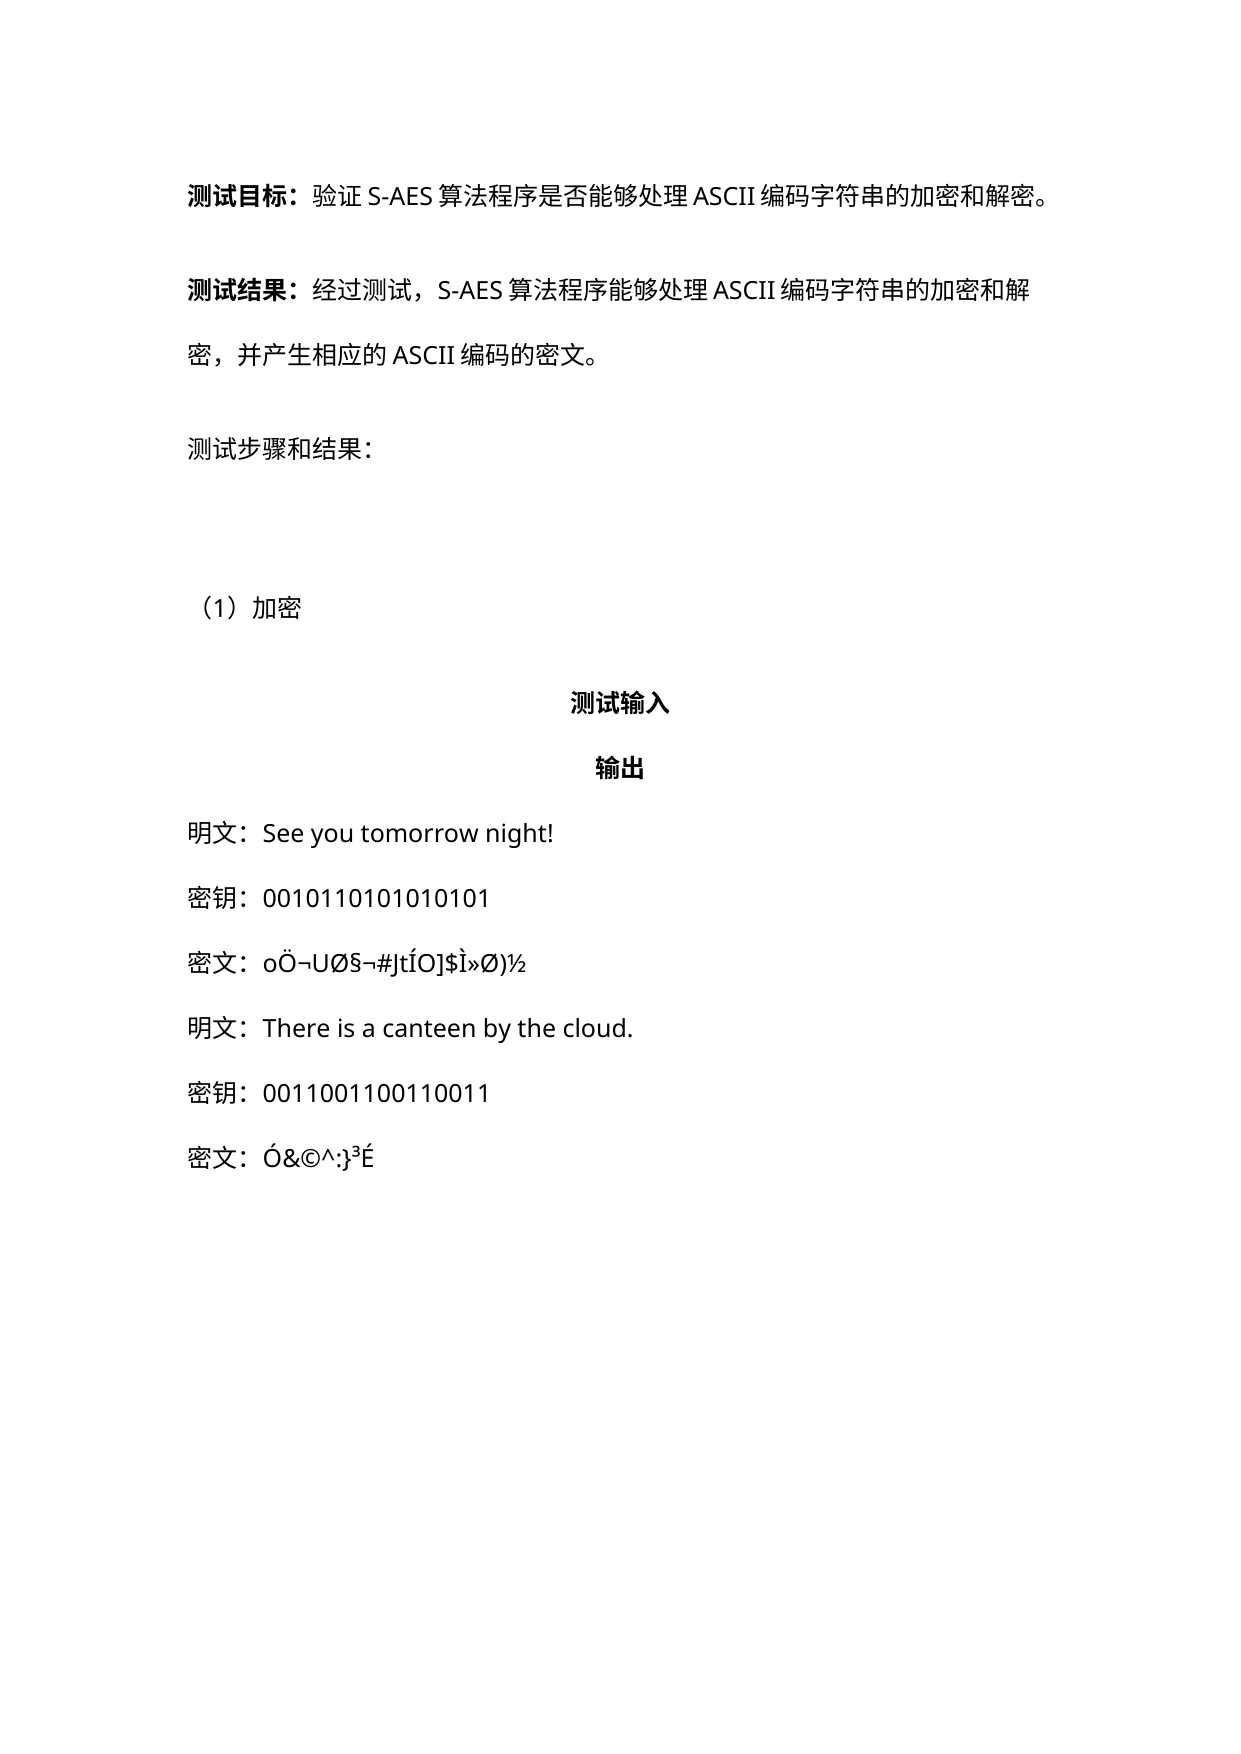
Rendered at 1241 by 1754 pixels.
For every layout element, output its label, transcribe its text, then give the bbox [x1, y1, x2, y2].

text （1）加密 [187, 509, 1053, 639]
text 测试结果：经过测试，S-AES算法程序能够处理ASCII编码字符串的加密和解密，并产生相应的ASCII编码的密文。 [187, 256, 1053, 386]
text 测试目标：验证S-AES算法程序是否能够处理ASCII编码字符串的加密和解密。 [187, 162, 1053, 227]
text 测试步骤和结果： [187, 415, 1053, 480]
